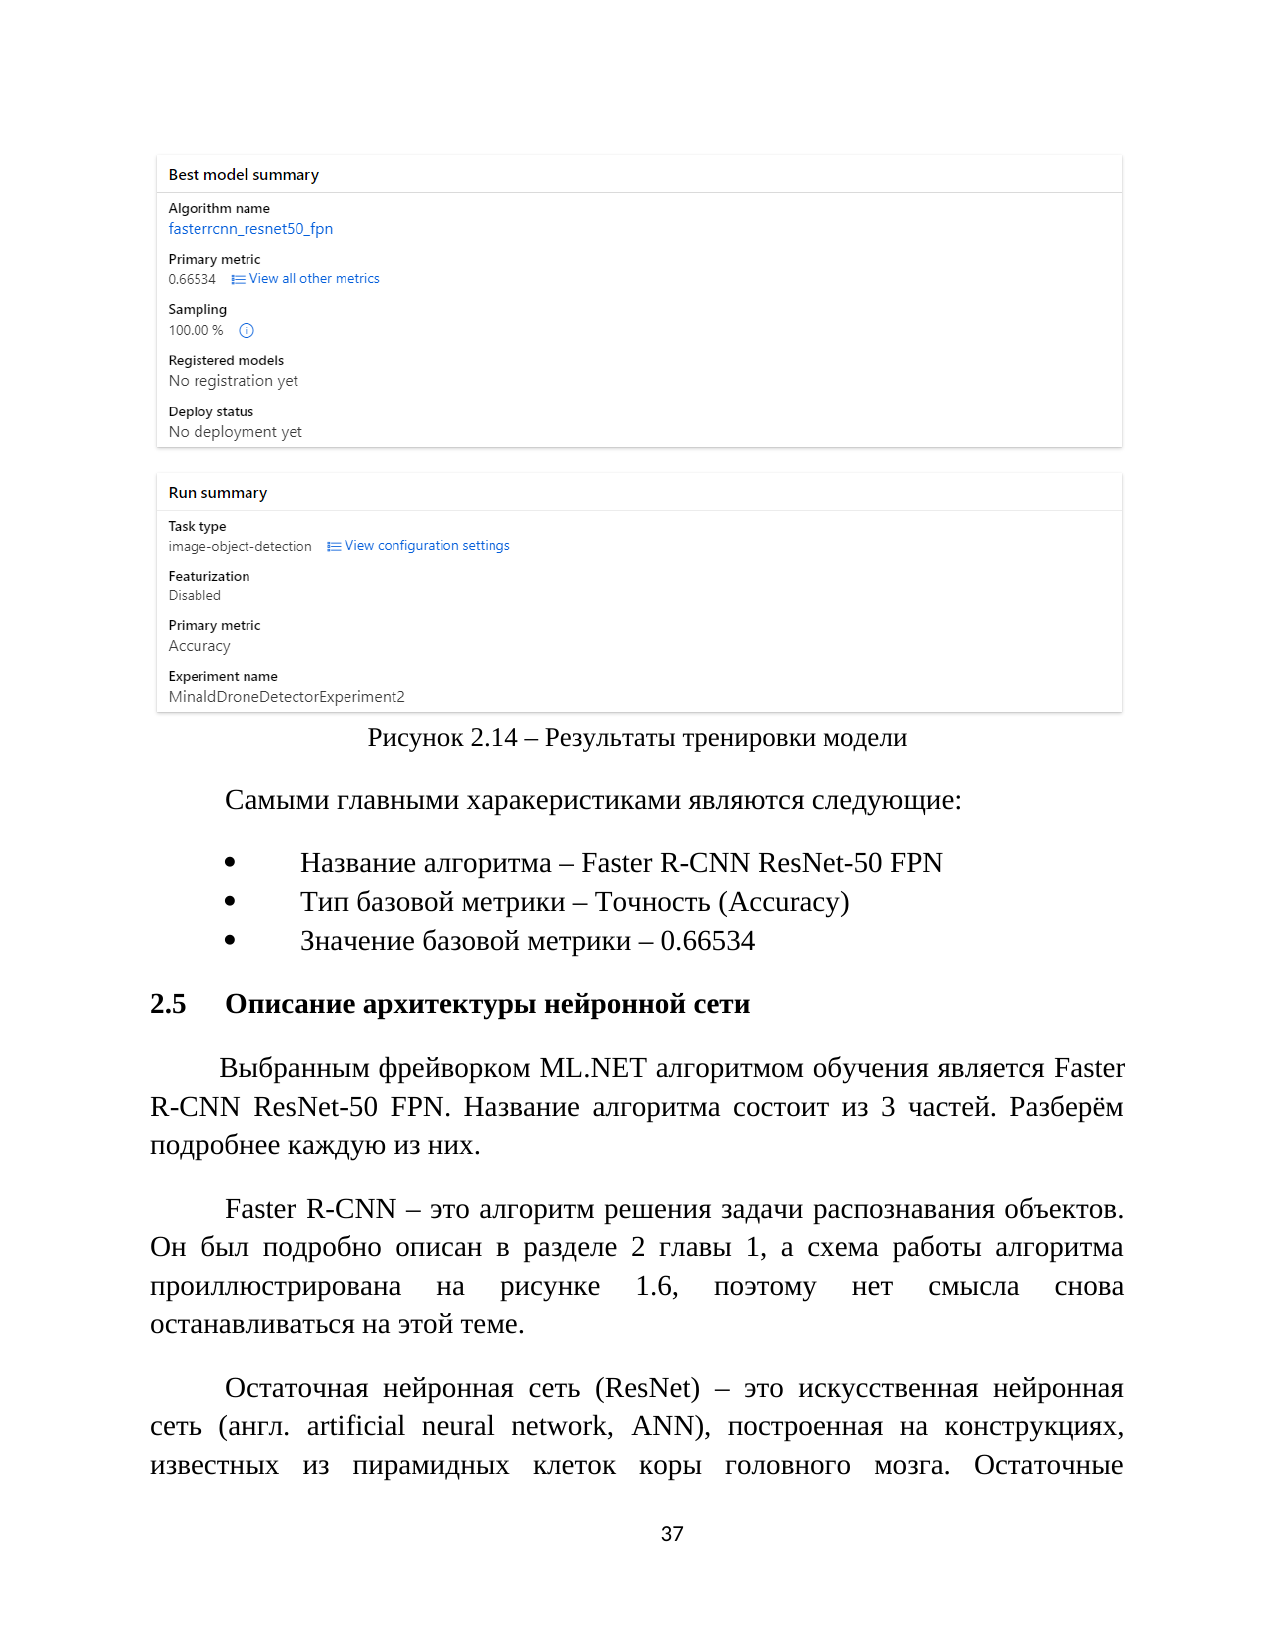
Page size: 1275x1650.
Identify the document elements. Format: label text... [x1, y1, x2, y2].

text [150, 1370, 1125, 1481]
list Описание архитектуры нейронной сети [150, 987, 1125, 1020]
text Самыми главными харакеристиками являются следующие: [150, 782, 1125, 816]
list Название алгоритма – Faster R-CNN ResNet-50 FPN [150, 846, 1125, 879]
list Значение базовой метрики – 0.66534 [150, 923, 1125, 957]
picture [150, 150, 1125, 717]
text Рисунок 2.14 – Результаты тренировки модели [150, 717, 1125, 752]
list Тип базовой метрики – Точность (Accuracy) [150, 884, 1125, 918]
text Faster R-CNN – это алгоритм решения задачи распознавания объектов. Он был подробно описан в разделе 2 главы 1, а схема работы алгоритма проиллюстрирована на рисунке 1.6, поэтому нет смысла снова останавливаться на этой теме. [150, 1191, 1125, 1340]
text Выбранным фрейворком ML.NET алгоритмом обучения является Faster R-CNN ResNet-50 FPN. Название алгоритма состоит из 3 частей. Разберём подробнее каждую из них. [150, 1050, 1125, 1161]
